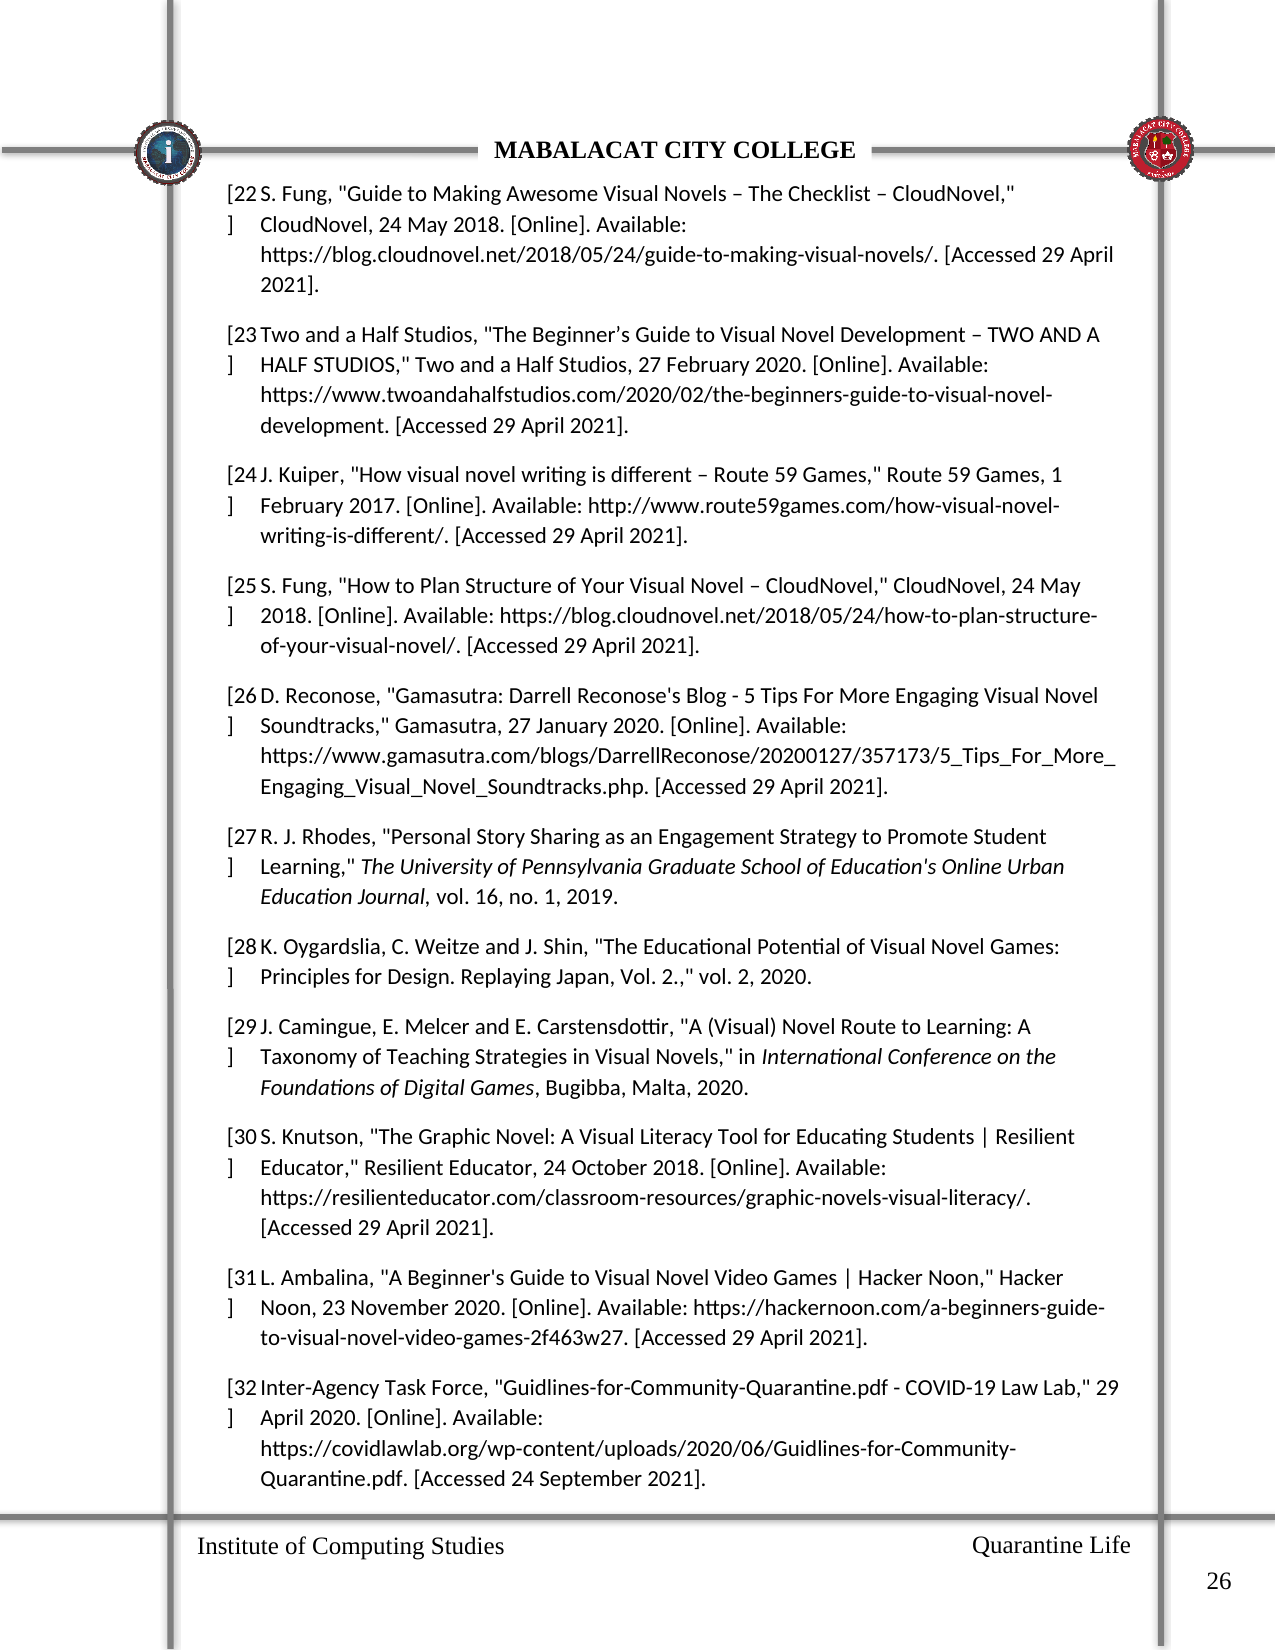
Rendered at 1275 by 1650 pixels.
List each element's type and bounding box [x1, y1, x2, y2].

picture [132, 117, 203, 188]
picture [1125, 113, 1196, 184]
